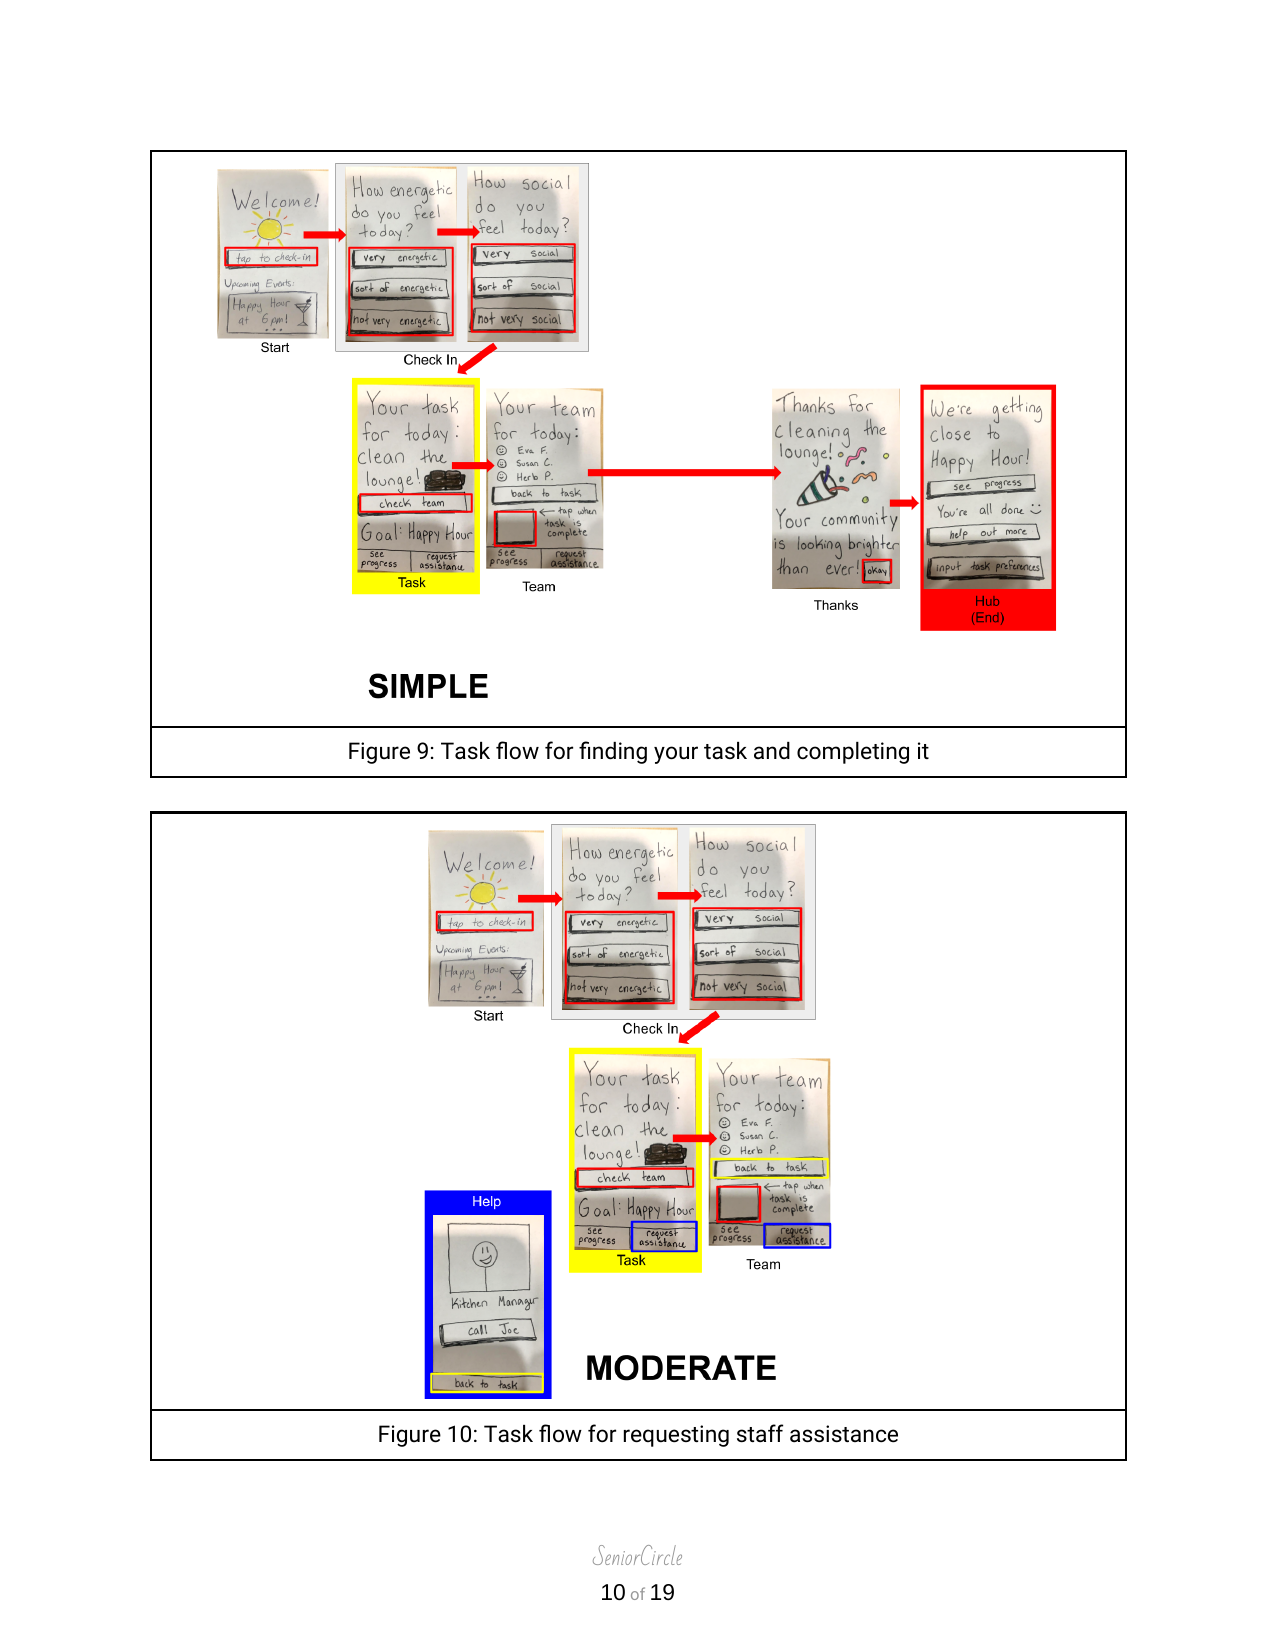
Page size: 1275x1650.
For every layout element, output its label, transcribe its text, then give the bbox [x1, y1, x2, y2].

table_cell Figure 10: Task flow for requesting staff assistance [152, 1411, 1125, 1459]
table_header [152, 152, 1125, 726]
table_cell Figure 9: Task flow for finding your task and completing it [152, 728, 1125, 776]
picture [424, 823, 853, 1399]
table_header [152, 814, 1125, 1409]
picture [213, 162, 1064, 716]
